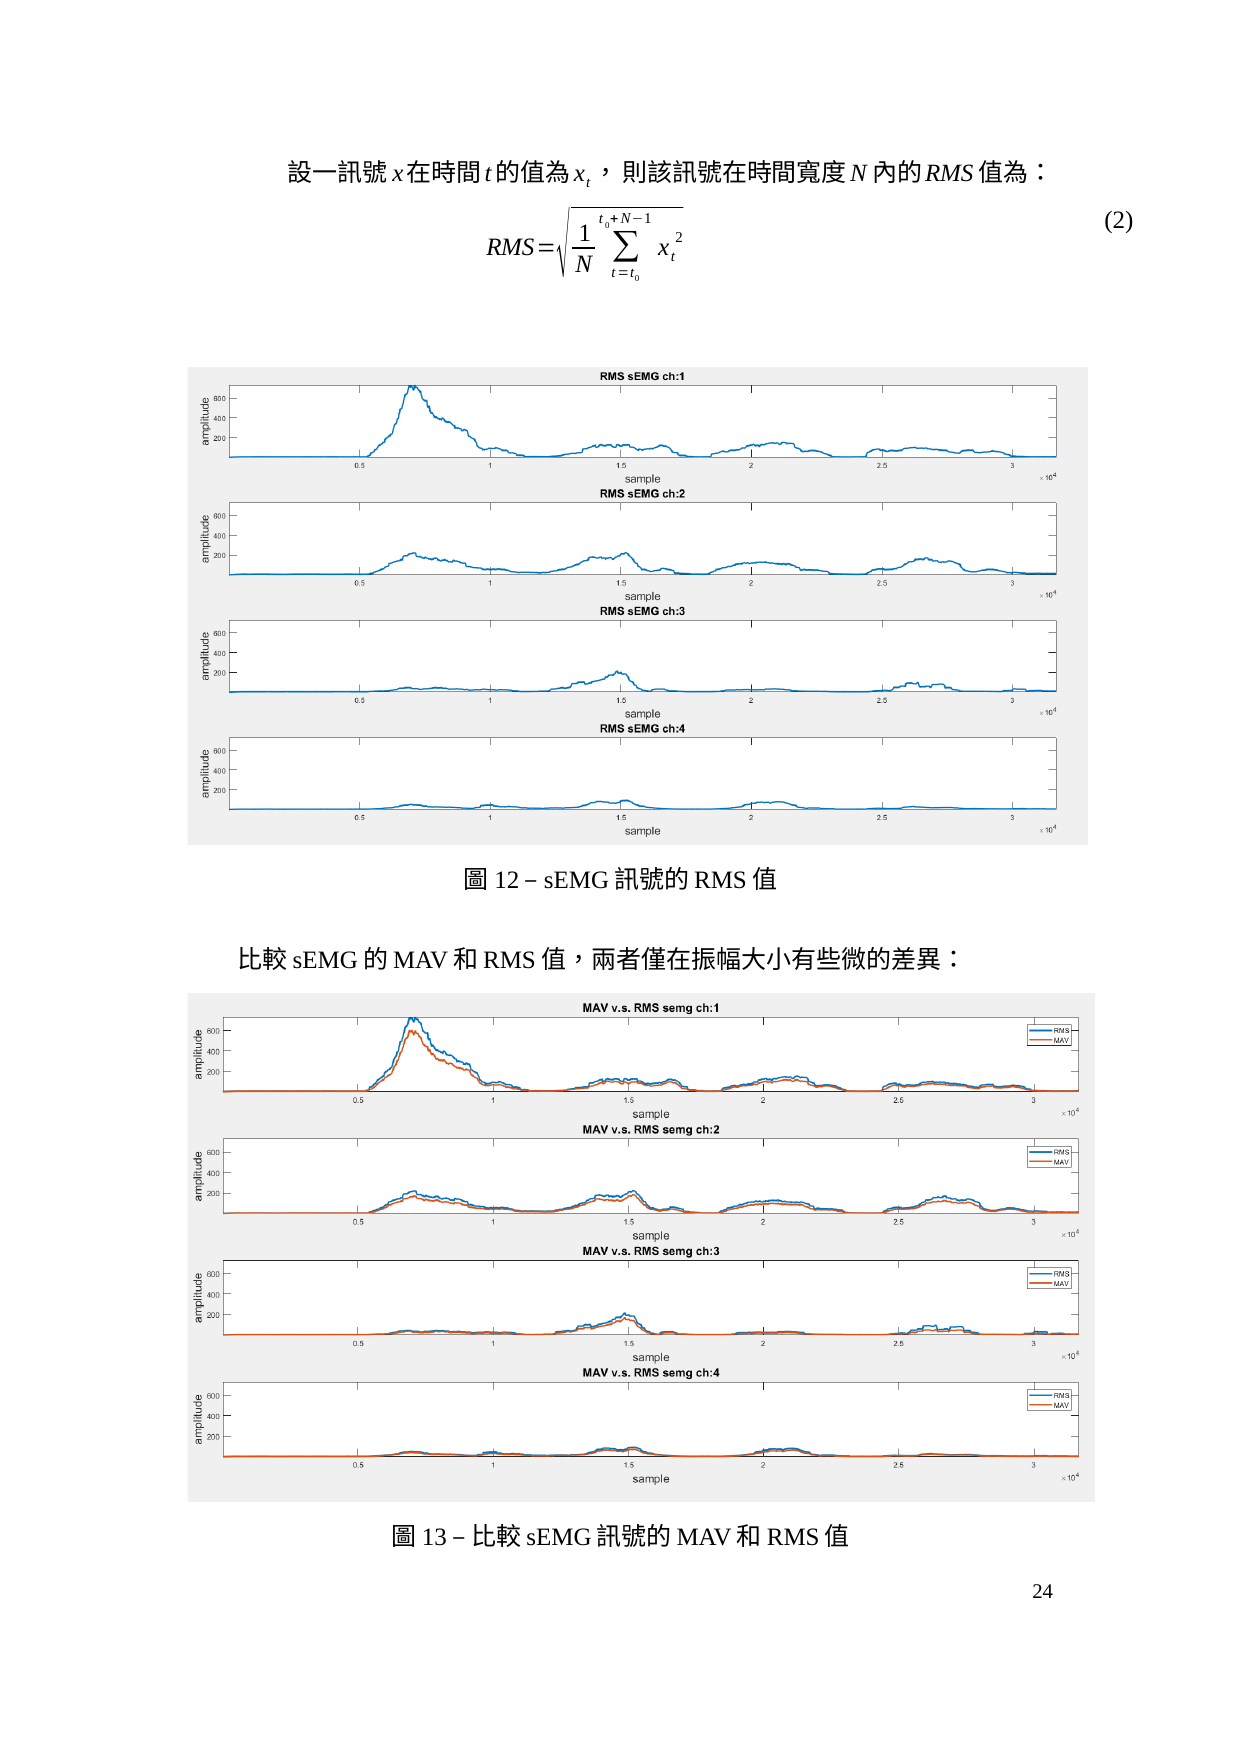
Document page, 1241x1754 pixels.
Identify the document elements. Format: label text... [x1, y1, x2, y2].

text 圖 12 – sEMG訊號的RMS值 [187, 859, 1053, 896]
picture [187, 993, 1095, 1502]
table_header [188, 205, 981, 325]
table_header (2) [981, 205, 1144, 325]
text 圖 13 – 比較sEMG訊號的MAV和RMS值 [187, 1516, 1053, 1552]
picture [187, 367, 1089, 845]
text 比較sEMG的MAV和RMS值，兩者僅在振幅大小有些微的差異： [187, 939, 1053, 976]
